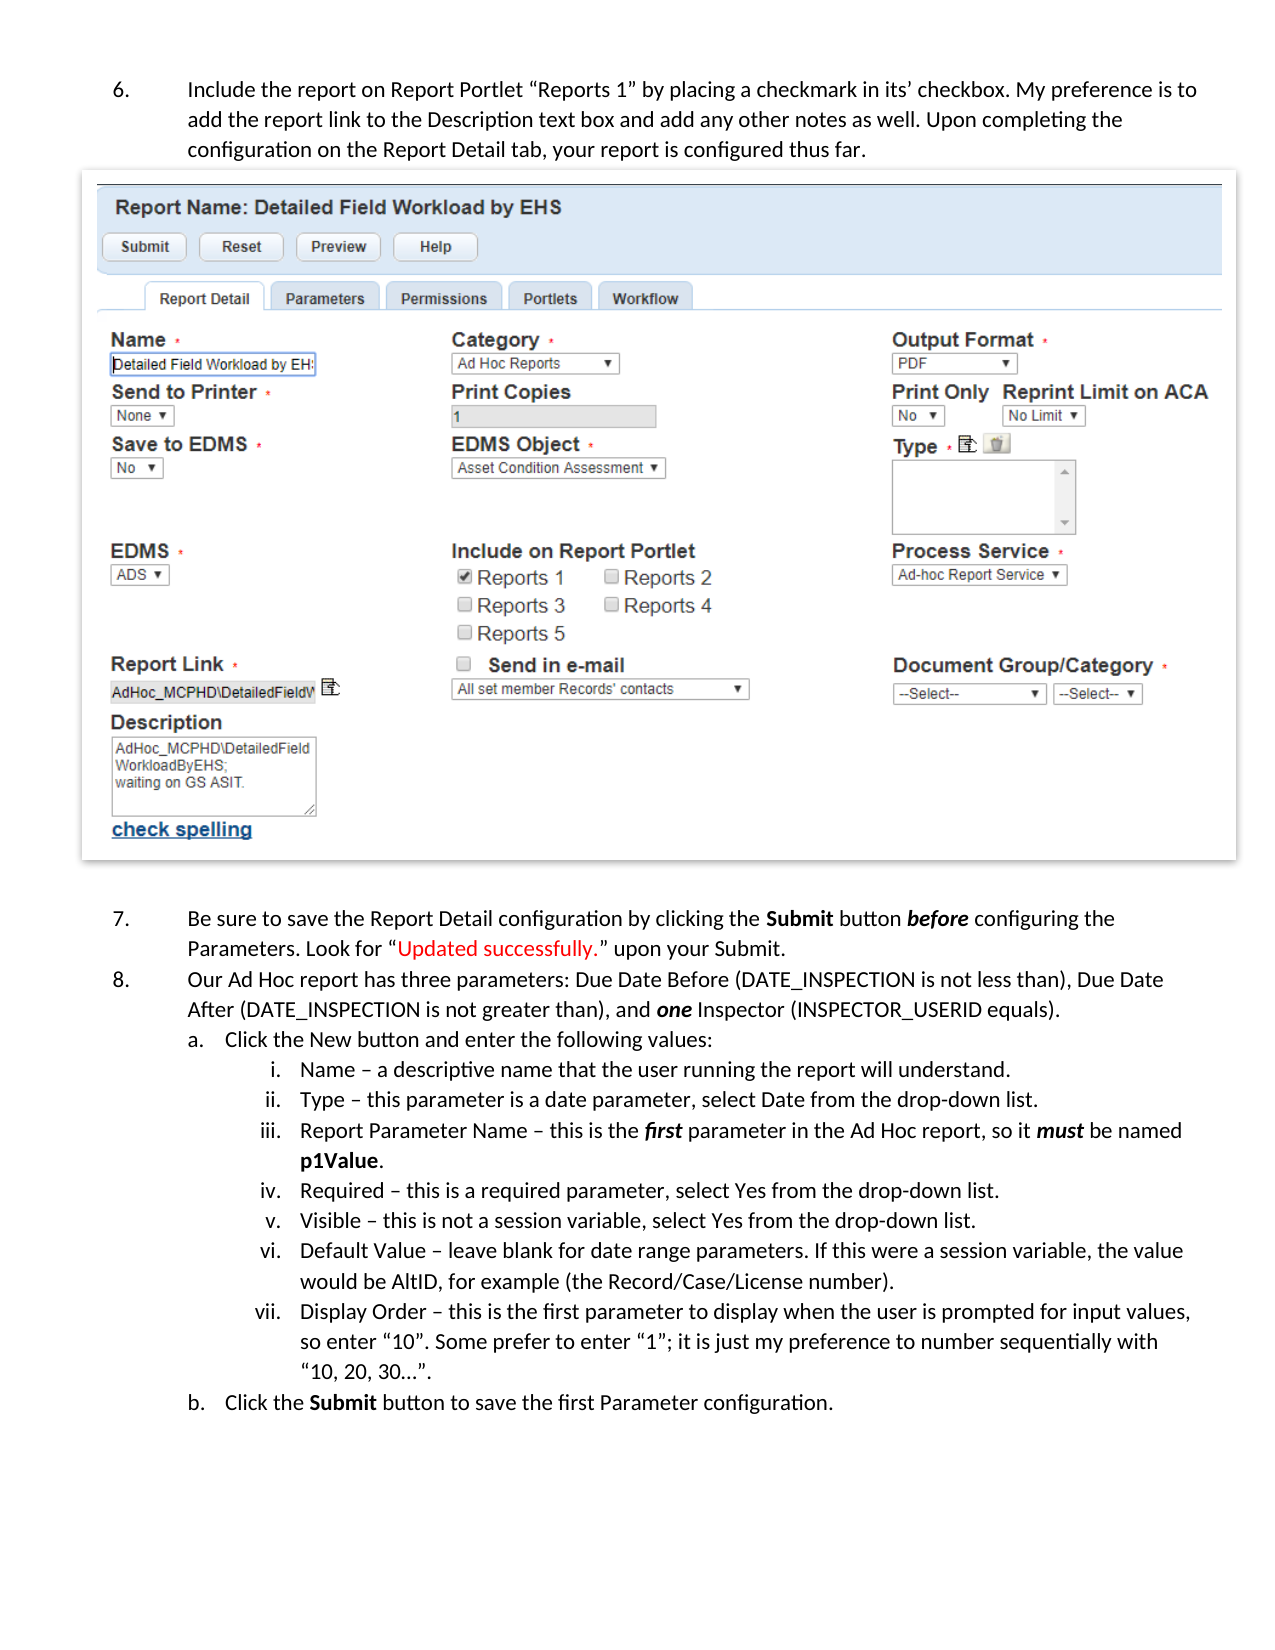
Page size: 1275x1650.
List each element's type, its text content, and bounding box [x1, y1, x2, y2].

picture [97, 184, 1222, 845]
list Click the New button and enter the following values: [187, 1025, 1200, 1053]
list Visible – this is not a session variable, select Yes from the drop-down list. [281, 1206, 1200, 1234]
list Display Order – this is the first parameter to display when the user is prompted for input values, so enter “10”. Some prefer to enter “1”; it is just my preference to number sequentially with “10, 20, 30…”. [281, 1297, 1200, 1386]
list Required – this is a required parameter, select Yes from the drop-down list. [281, 1176, 1200, 1204]
list Default Value – leave blank for date range parameters. If this were a session variable, the value would be AltID, for example (the Record/Case/License number). [281, 1237, 1200, 1295]
list Name – a descriptive name that the user running the report will understand. [281, 1055, 1200, 1083]
list Report Parameter Name – this is the first parameter in the Ad Hoc report, so it must be named p1Value. [281, 1116, 1200, 1174]
list Include the report on Report Portlet “Reports 1” by placing a checkmark in its’ checkbox. My preference is to add the report link to the Description text box and add any other notes as well. Upon completing the configuration on the Report Detail tab, your report is configured thus far. [112, 75, 1200, 163]
list Click the Submit button to save the first Parameter configuration. [187, 1388, 1200, 1416]
list Our Ad Hoc report has three parameters: Due Date Before (DATE_INSPECTION is not less than), Due Date After (DATE_INSPECTION is not greater than), and one Inspector (INSPECTOR_USERID equals). [112, 965, 1200, 1023]
list Be sure to save the Report Detail configuration by clicking the Submit button before configuring the Parameters. Look for “Updated successfully.” upon your Submit. [112, 904, 1200, 963]
list Type – this parameter is a date parameter, select Date from the drop-down list. [281, 1086, 1200, 1114]
